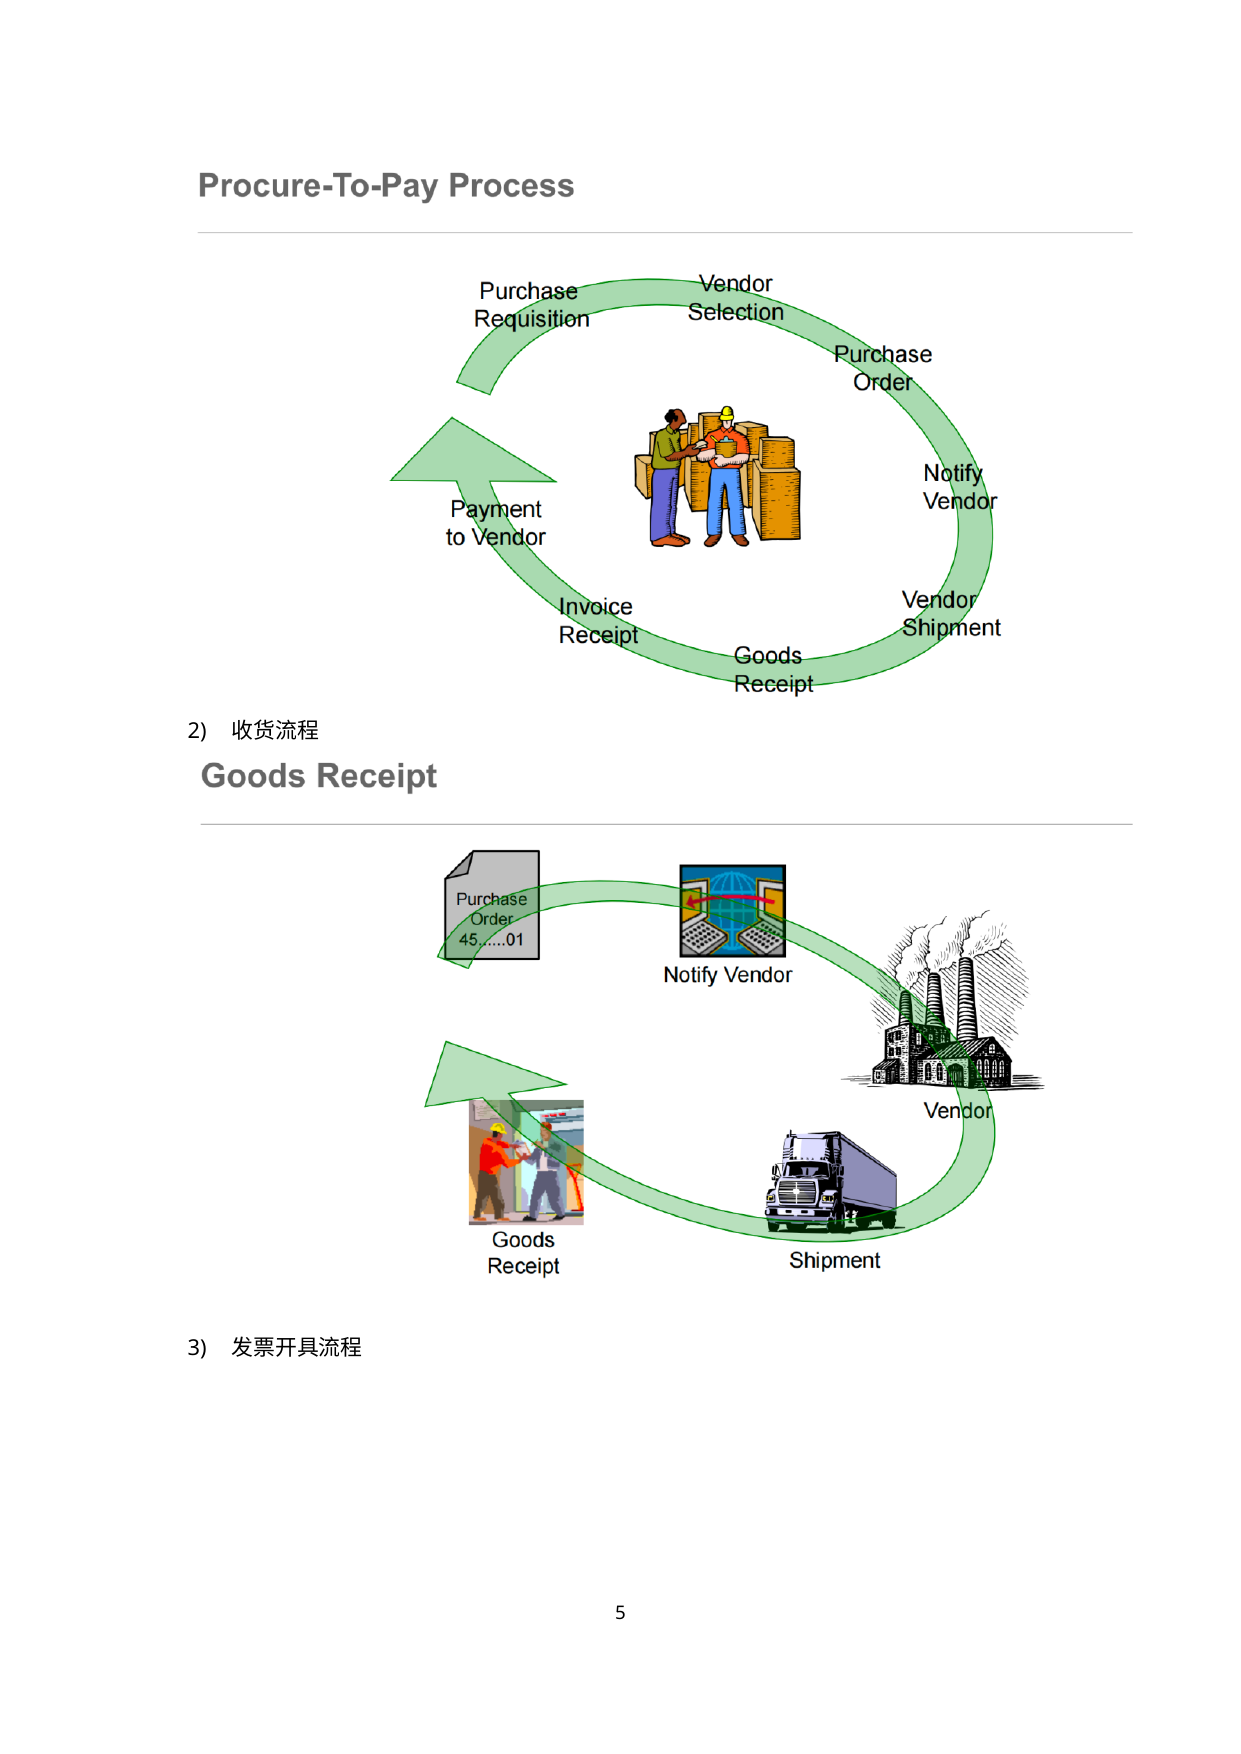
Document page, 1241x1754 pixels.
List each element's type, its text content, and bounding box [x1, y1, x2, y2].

list 收货流程 [187, 712, 1053, 744]
picture [187, 744, 1133, 1308]
list 发票开具流程 [187, 1330, 1053, 1362]
picture [187, 159, 1133, 708]
